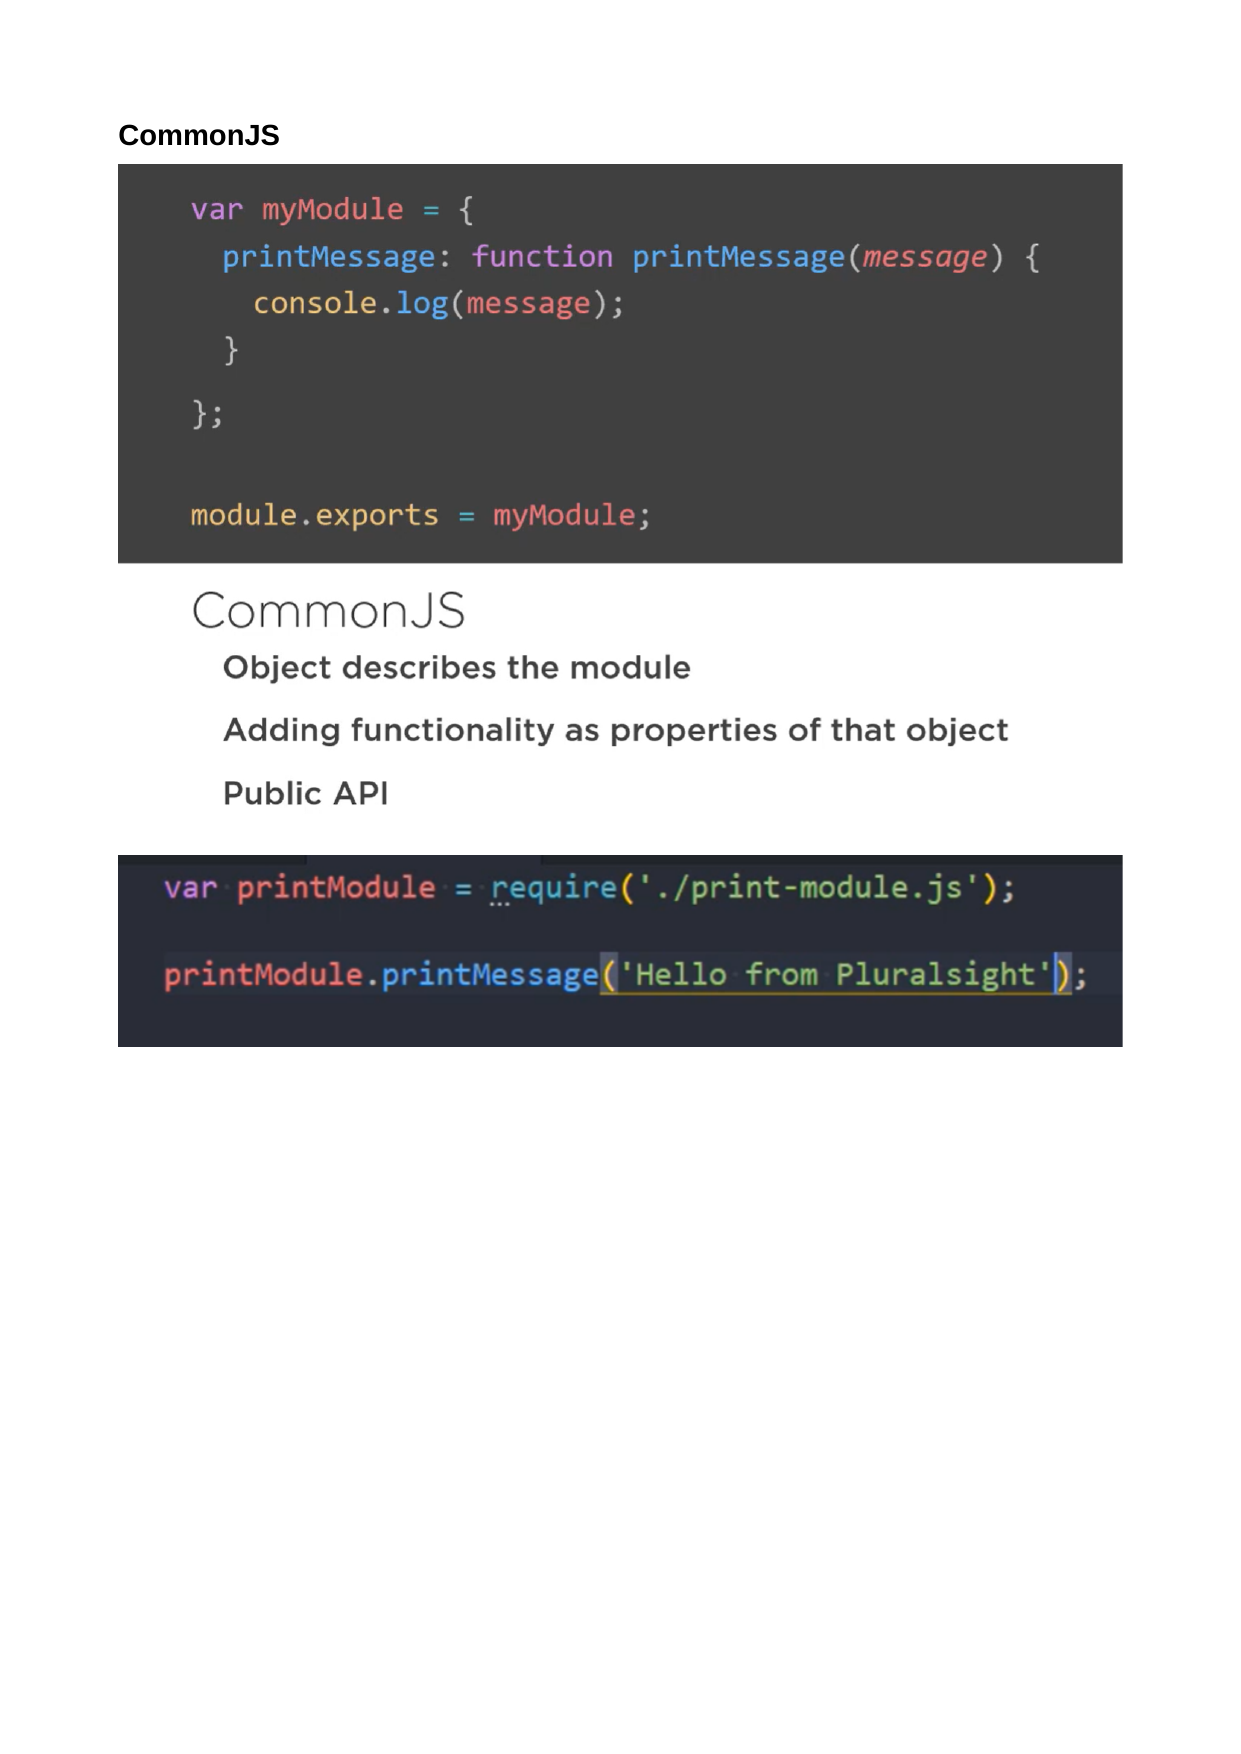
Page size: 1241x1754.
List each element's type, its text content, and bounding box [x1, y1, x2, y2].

picture [118, 855, 1123, 1047]
subtitle CommonJS [118, 118, 1123, 152]
picture [118, 164, 1123, 843]
